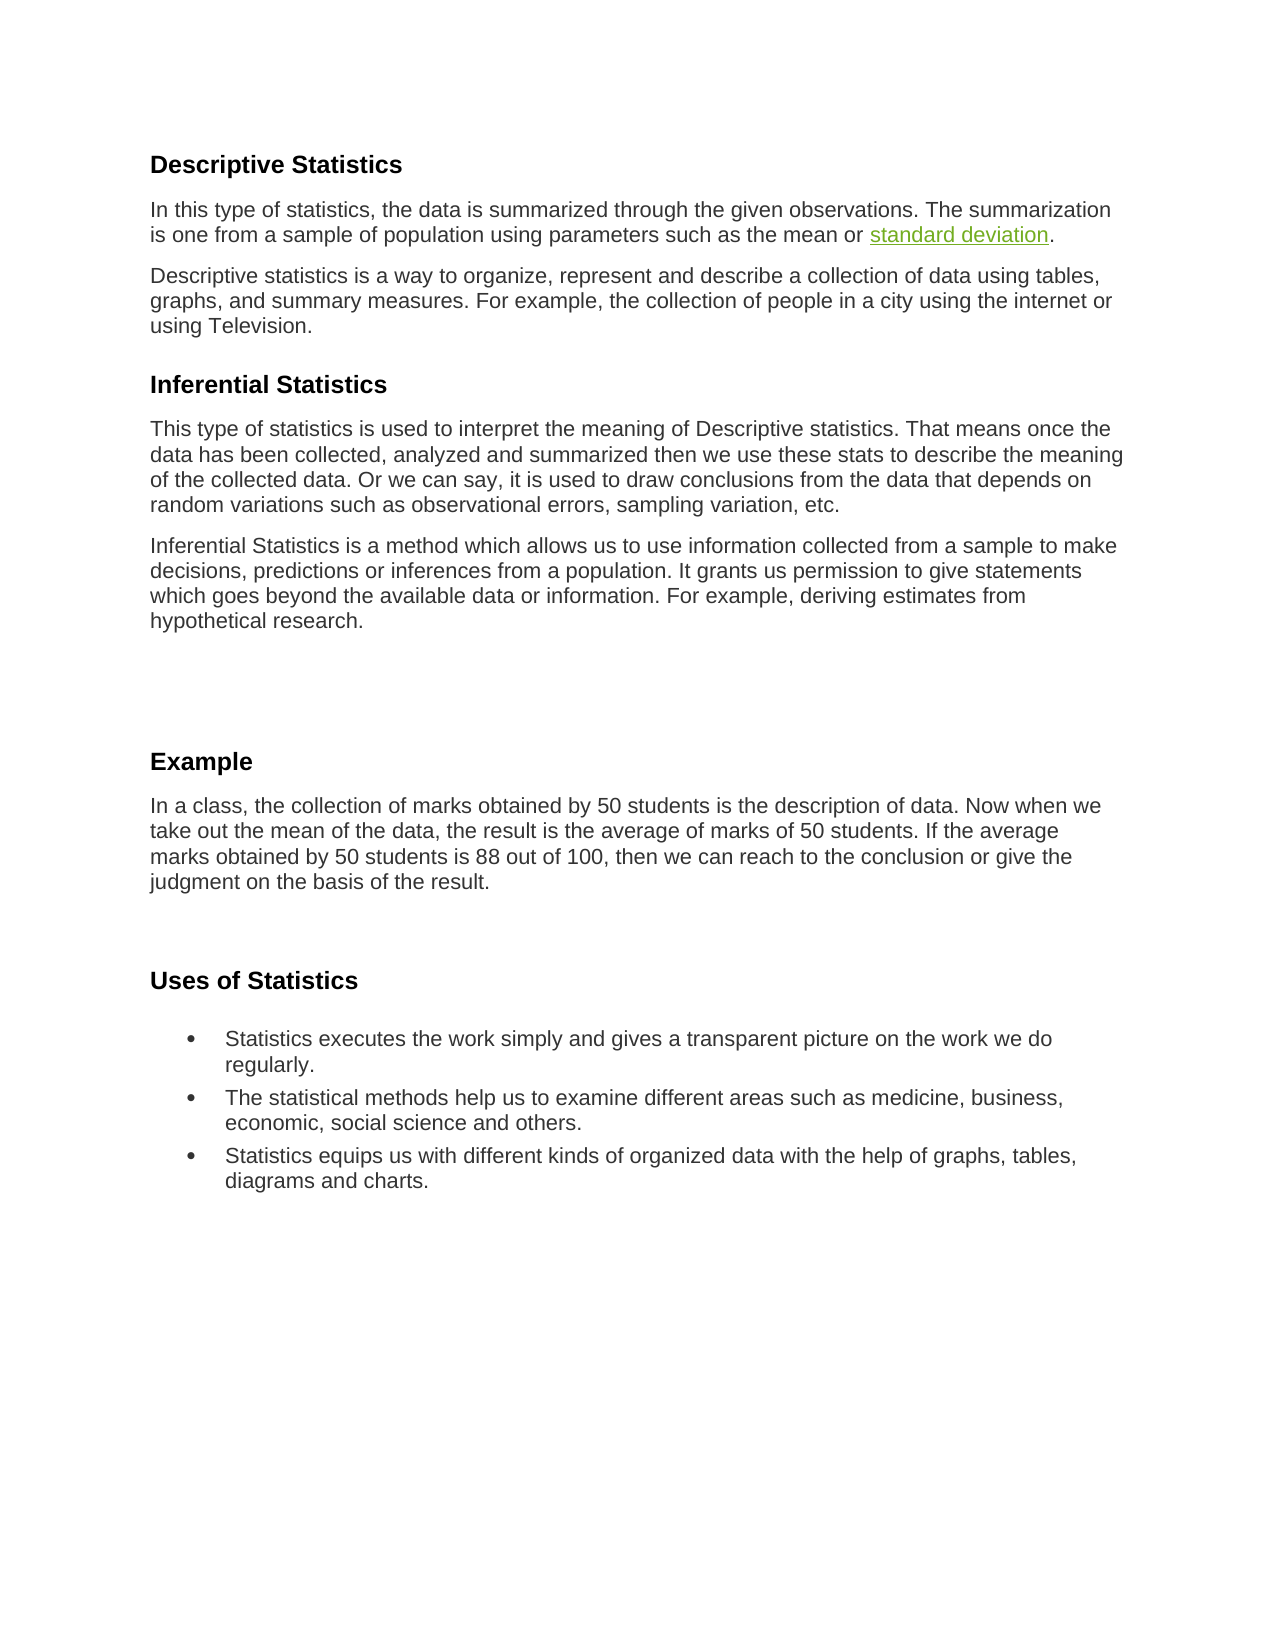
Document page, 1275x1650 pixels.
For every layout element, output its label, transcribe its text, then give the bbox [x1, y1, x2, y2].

text In a class, the collection of marks obtained by 50 students is the description of data. Now when we take out the mean of the data, the result is the average of marks of 50 students. If the average marks obtained by 50 students is 88 out of 100, then we can reach to the conclusion or give the judgment on the basis of the result. [150, 793, 1125, 894]
list Statistics executes the work simply and gives a transparent picture on the work we do regularly. [187, 1026, 1125, 1077]
list Statistics equips us with different kinds of organized data with the help of graphs, tables, diagrams and charts. [187, 1143, 1125, 1193]
subtitle Descriptive Statistics [150, 150, 1125, 179]
subtitle Inferential Statistics [150, 369, 1125, 398]
list The statistical methods help us to examine different areas such as medicine, business, economic, social science and others. [187, 1084, 1125, 1135]
text In this type of statistics, the data is summarized through the given observations. The summarization is one from a sample of population using parameters such as the mean or standard deviation. [150, 197, 1125, 247]
text This type of statistics is used to interpret the meaning of Descriptive statistics. That means once the data has been collected, analyzed and summarized then we use these stats to describe the meaning of the collected data. Or we can say, it is used to draw conclusions from the data that depends on random variations such as observational errors, sampling variation, etc. [150, 416, 1125, 517]
text Descriptive statistics is a way to organize, represent and describe a collection of data using tables, graphs, and summary measures. For example, the collection of people in a city using the internet or using Television. [150, 263, 1125, 338]
subtitle Example [150, 746, 1125, 775]
text Inferential Statistics is a method which allows us to use information collected from a sample to make decisions, predictions or inferences from a population. It grants us permission to give statements which goes beyond the available data or information. For example, deriving estimates from hypothetical research. [150, 533, 1125, 633]
subtitle Uses of Statistics [150, 966, 1125, 995]
